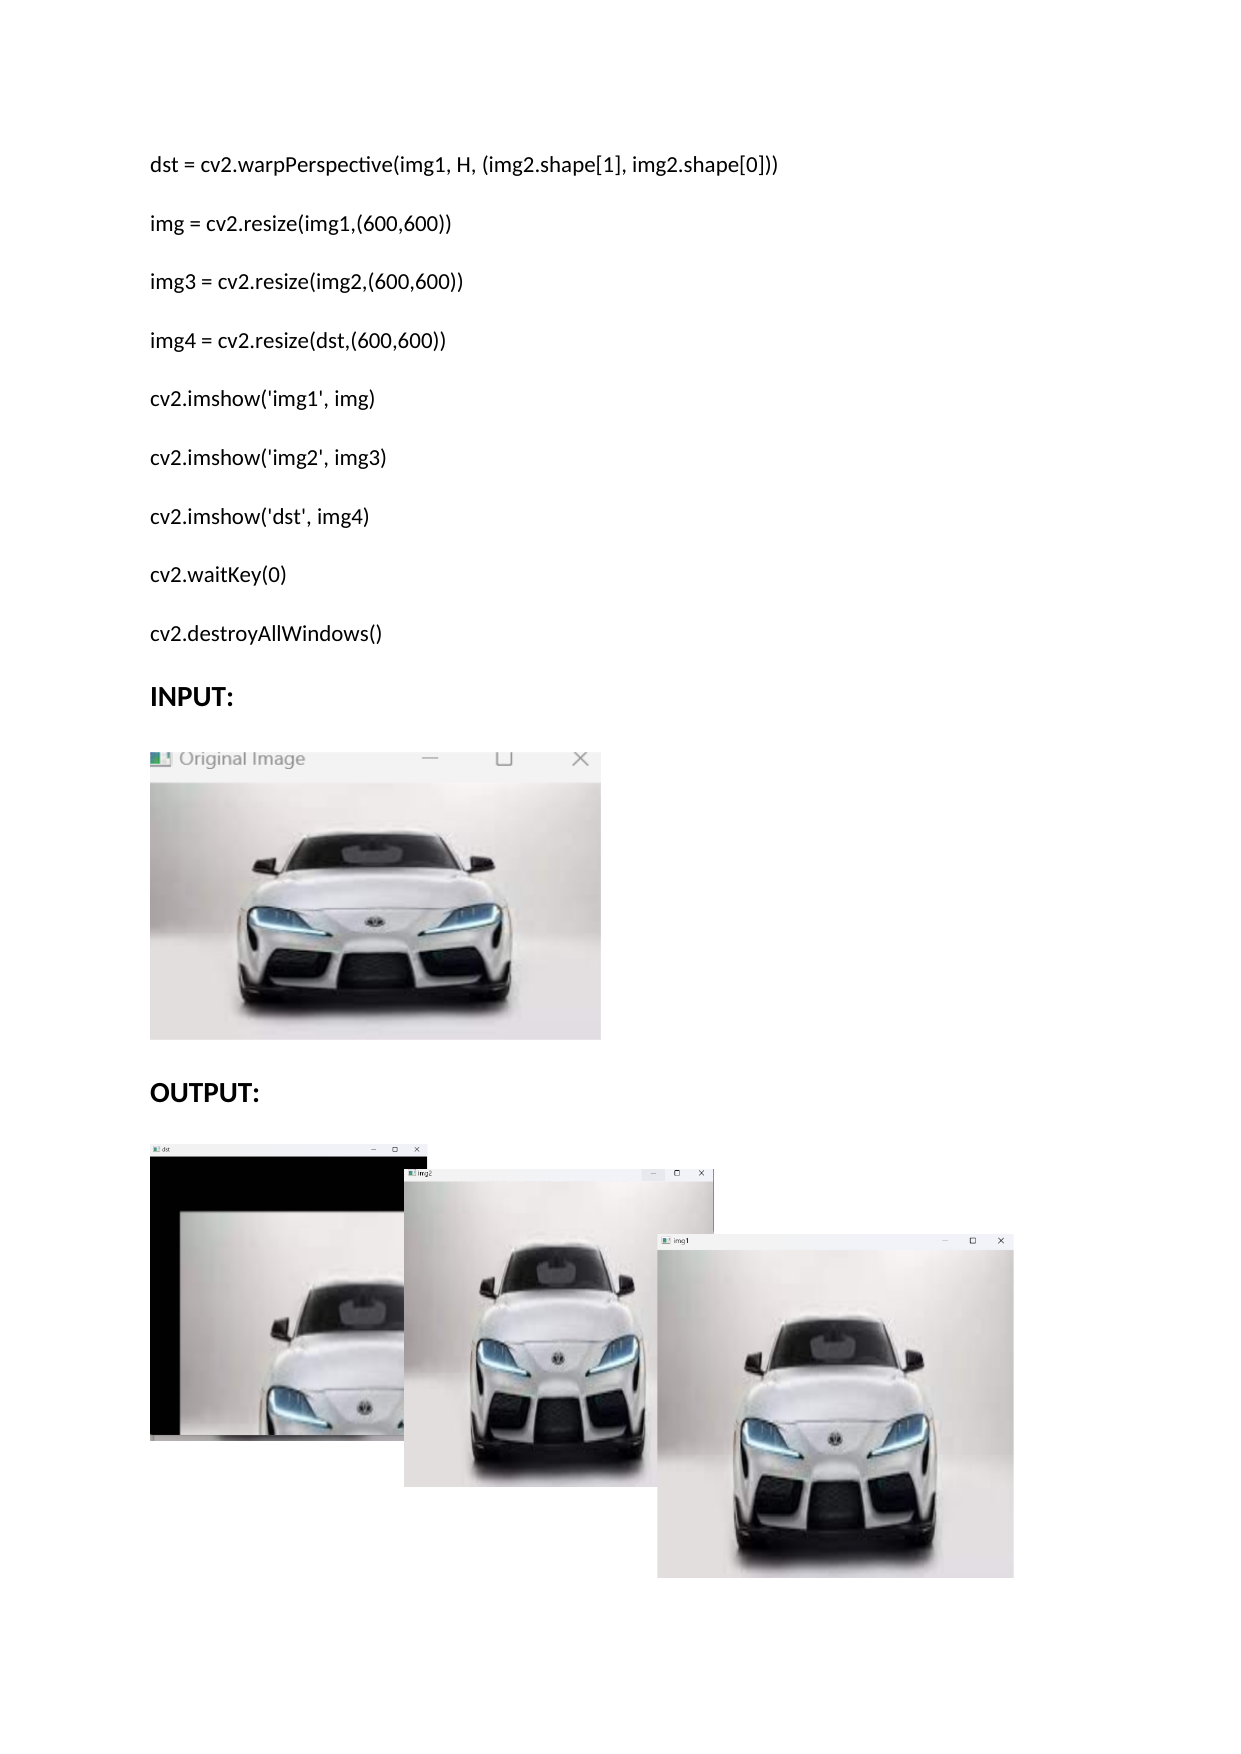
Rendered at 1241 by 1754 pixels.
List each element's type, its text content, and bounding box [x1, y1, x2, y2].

text cv2.imshow('dst', img4) [150, 502, 1090, 530]
text cv2.destroyAllWindows() [150, 619, 1090, 647]
text img3 = cv2.resize(img2,(600,600)) [150, 267, 1090, 295]
text cv2.imshow('img1', img) [150, 384, 1090, 413]
picture [150, 1144, 1014, 1578]
text OUTPUT: [150, 1074, 1090, 1110]
text img4 = cv2.resize(dst,(600,600)) [150, 326, 1090, 354]
picture [150, 747, 603, 1044]
text cv2.imshow('img2', img3) [150, 443, 1090, 471]
text img = cv2.resize(img1,(600,600)) [150, 209, 1090, 237]
text dst = cv2.warpPerspective(img1, H, (img2.shape[1], img2.shape[0])) [150, 150, 1090, 178]
text INPUT: [150, 678, 1090, 713]
text cv2.waitKey(0) [150, 561, 1090, 588]
